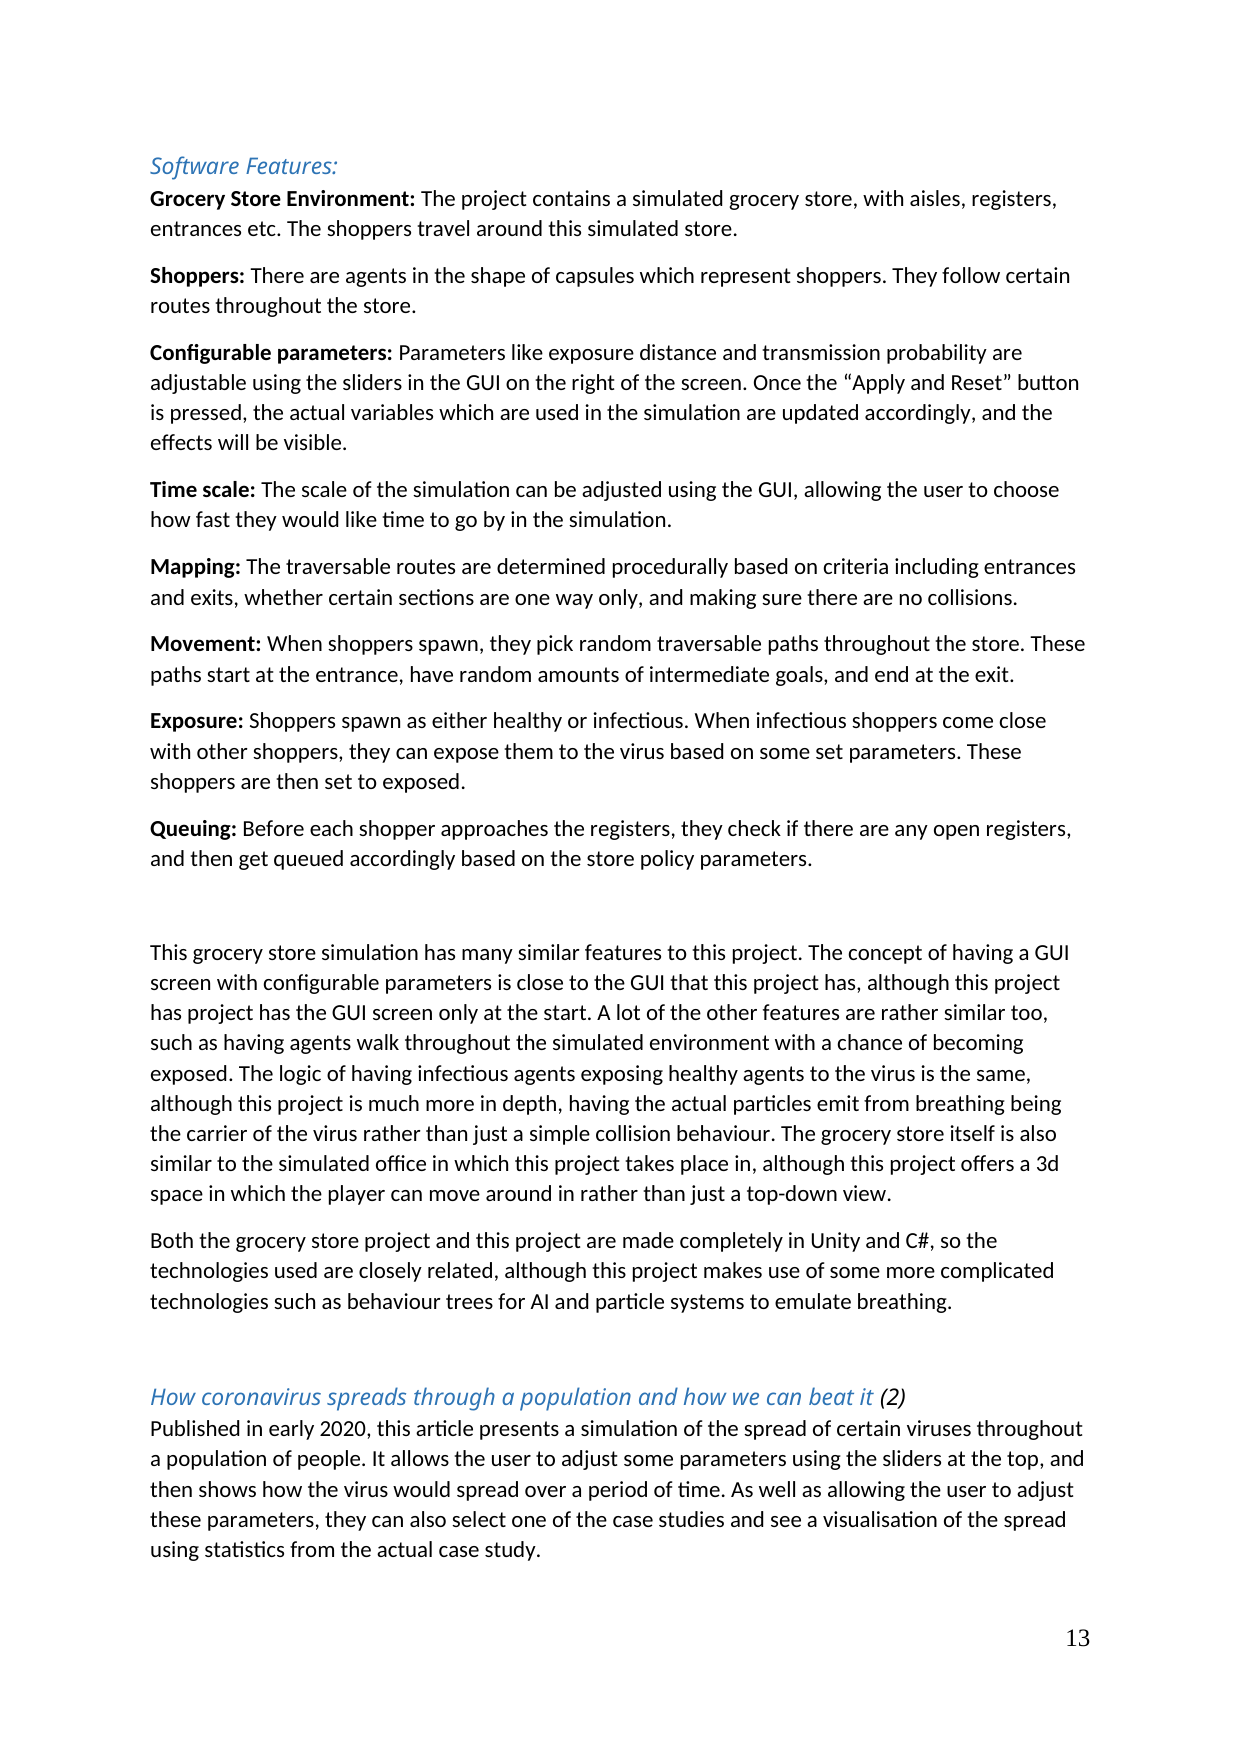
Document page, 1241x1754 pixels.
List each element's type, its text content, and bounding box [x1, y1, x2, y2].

text Mapping: The traversable routes are determined procedurally based on criteria including entrances and exits, whether certain sections are one way only, and making sure there are no collisions. [150, 552, 1090, 611]
text Movement: When shoppers spawn, they pick random traversable paths throughout the store. These paths start at the entrance, have random amounts of intermediate goals, and end at the exit. [150, 629, 1090, 688]
text Queuing: Before each shopper approaches the registers, they check if there are any open registers, and then get queued accordingly based on the store policy parameters. [150, 814, 1090, 872]
subtitle Software Features: [150, 150, 1090, 181]
text Grocery Store Environment: The project contains a simulated grocery store, with aisles, registers, entrances etc. The shoppers travel around this simulated store. [150, 184, 1090, 242]
text Configurable parameters: Parameters like exposure distance and transmission probability are adjustable using the sliders in the GUI on the right of the screen. Once the “Apply and Reset” button is pressed, the actual variables which are used in the simulation are updated accordingly, and the effects will be visible. [150, 338, 1090, 457]
text Both the grocery store project and this project are made completely in Unity and C#, so the technologies used are closely related, although this project makes use of some more complicated technologies such as behaviour trees for AI and particle systems to emulate breathing. [150, 1226, 1090, 1315]
text This grocery store simulation has many similar features to this project. The concept of having a GUI screen with configurable parameters is close to the GUI that this project has, although this project has project has the GUI screen only at the start. A lot of the other features are rather similar too, such as having agents walk throughout the simulated environment with a chance of becoming exposed. The logic of having infectious agents exposing healthy agents to the virus is the same, although this project is much more in depth, having the actual particles emit from breathing being the carrier of the virus rather than just a simple collision behaviour. The grocery store itself is also similar to the simulated office in which this project takes place in, although this project offers a 3d space in which the player can move around in rather than just a top-down view. [150, 938, 1090, 1208]
text Shoppers: There are agents in the shape of capsules which represent shoppers. They follow certain routes throughout the store. [150, 261, 1090, 319]
text Time scale: The scale of the simulation can be adjusted using the GUI, allowing the user to choose how fast they would like time to go by in the simulation. [150, 475, 1090, 534]
text Published in early 2020, this article presents a simulation of the spread of certain viruses throughout a population of people. It allows the user to adjust some parameters using the sliders at the top, and then shows how the virus would spread over a period of time. As well as allowing the user to adjust these parameters, they can also select one of the case studies and see a visualisation of the spread using statistics from the actual case study. [150, 1414, 1090, 1563]
subtitle How coronavirus spreads through a population and how we can beat it (2) [150, 1381, 1090, 1412]
text Exposure: Shoppers spawn as either healthy or infectious. When infectious shoppers come close with other shoppers, they can expose them to the virus based on some set parameters. These shoppers are then set to exposed. [150, 707, 1090, 795]
